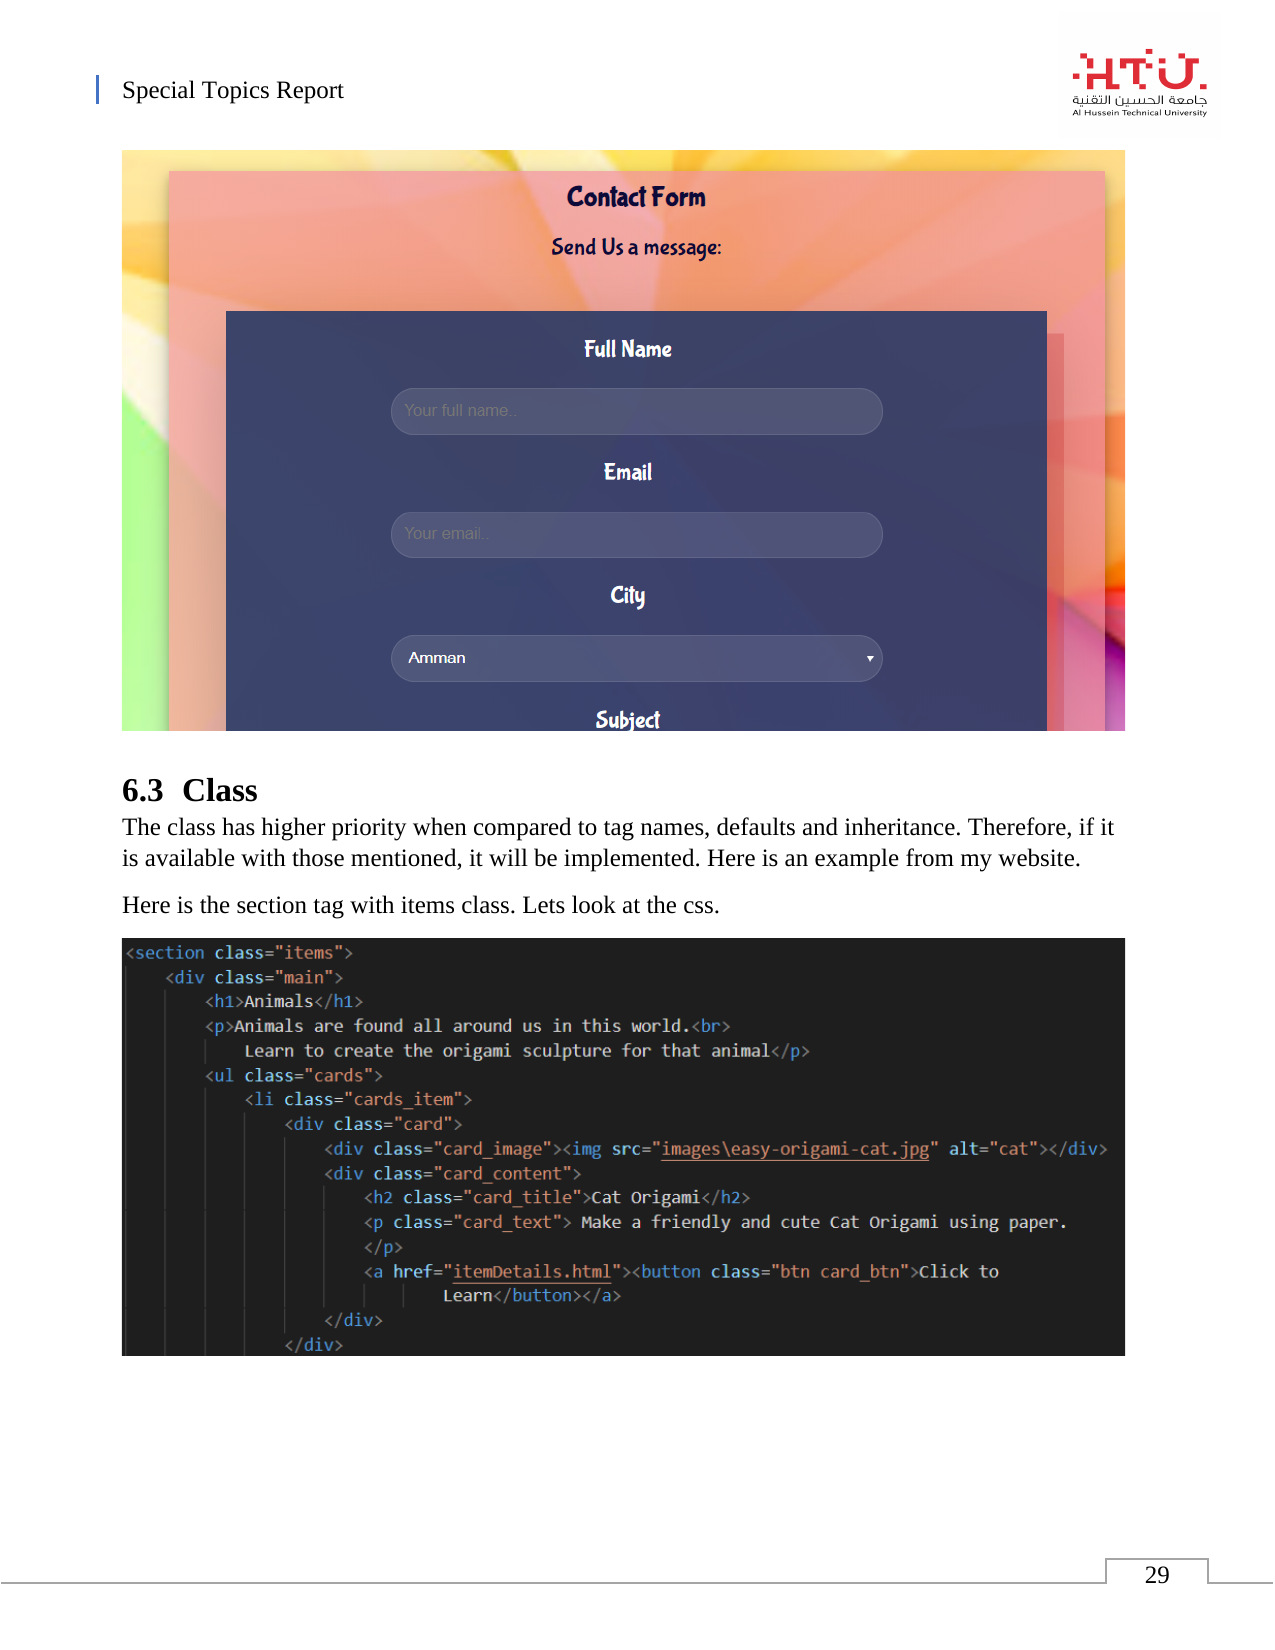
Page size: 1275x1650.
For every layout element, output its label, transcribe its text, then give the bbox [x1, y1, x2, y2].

text Here is the section tag with items class. Lets look at the css. [122, 891, 1125, 919]
picture [121, 938, 1125, 1356]
picture [121, 150, 1125, 731]
subtitle Class [122, 771, 1125, 809]
picture [1057, 11, 1222, 139]
text The class has higher priority when compared to tag names, defaults and inheritance. Therefore, if it is available with those mentioned, it will be implemented. Here is an example from my website. [122, 812, 1125, 872]
